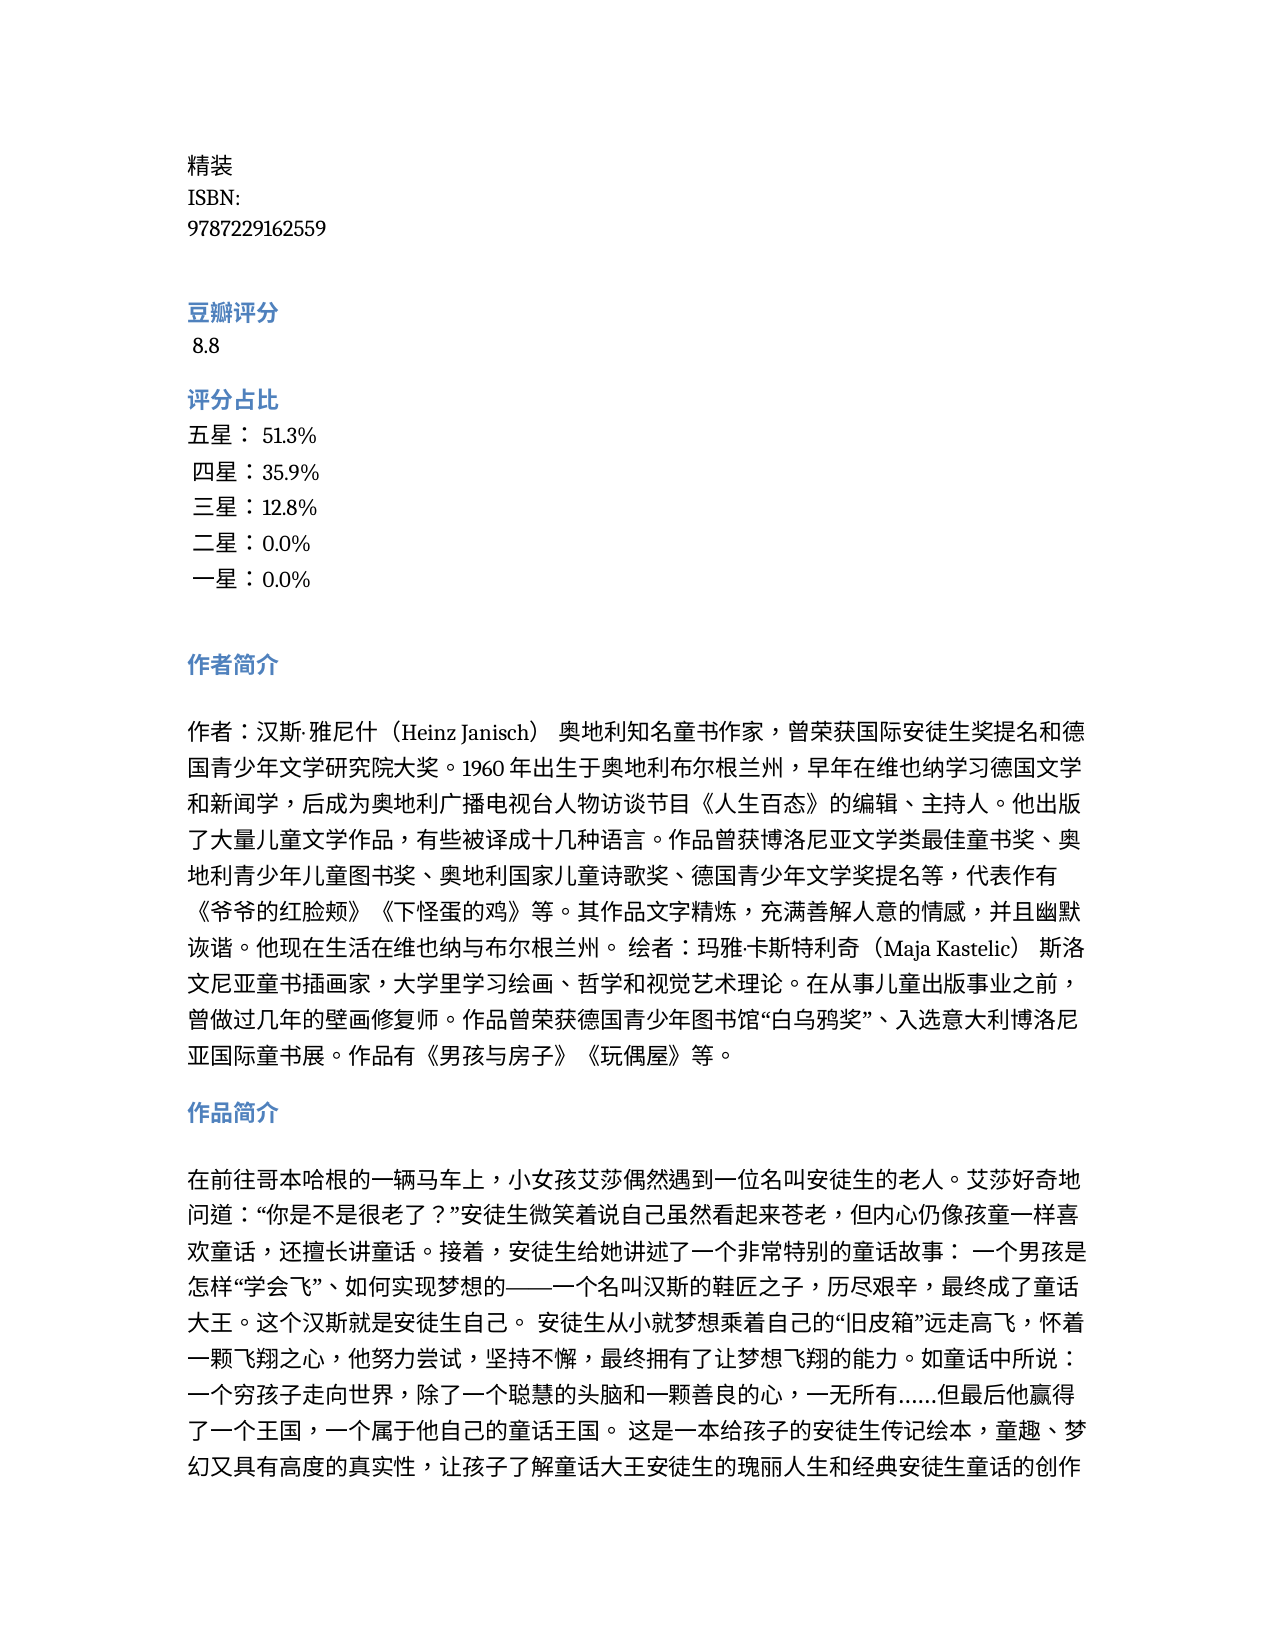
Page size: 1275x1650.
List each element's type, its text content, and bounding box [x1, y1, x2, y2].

text 作者：汉斯· 雅尼什（Heinz Janisch） 奥地利知名童书作家，曾荣获国际安徒生奖提名和德国青少年文学研究院大奖。1960 年出生于奥地利布尔根兰州，早年在维也纳学习德国文学和新闻学，后成为奥地利广播电视台人物访谈节目《人生百态》的编辑、主持人。他出版了大量儿童文学作品，有些被译成十几种语言。作品曾获博洛尼亚文学类最佳童书奖、奥地利青少年儿童图书奖、奥地利国家儿童诗歌奖、德国青少年文学奖提名等，代表作有《爷爷的红脸颊》《下怪蛋的鸡》等。其作品文字精炼，充满善解人意的情感，并且幽默诙谐。他现在生活在维也纳与布尔根兰州。 绘者：玛雅·卡斯特利奇（Maja Kastelic） 斯洛文尼亚童书插画家，大学里学习绘画、哲学和视觉艺术理论。在从事儿童出版事业之前，曾做过几年的壁画修复师。作品曾荣获德国青少年图书馆“白乌鸦奖”、入选意大利博洛尼亚国际童书展。作品有《男孩与房子》《玩偶屋》等。 [187, 685, 1087, 1071]
text 8.8 [187, 332, 1087, 359]
subtitle 评分占比 [187, 383, 1087, 415]
text 五星： 51.3% 四星： 35.9% 三星： 12.8% 二星： 0.0% 一星： 0.0% [187, 419, 1087, 625]
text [187, 1132, 1087, 1482]
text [187, 150, 1087, 272]
subtitle 作品简介 [187, 1097, 1087, 1128]
subtitle 豆瓣评分 [187, 297, 1087, 328]
subtitle 作者简介 [187, 649, 1087, 681]
